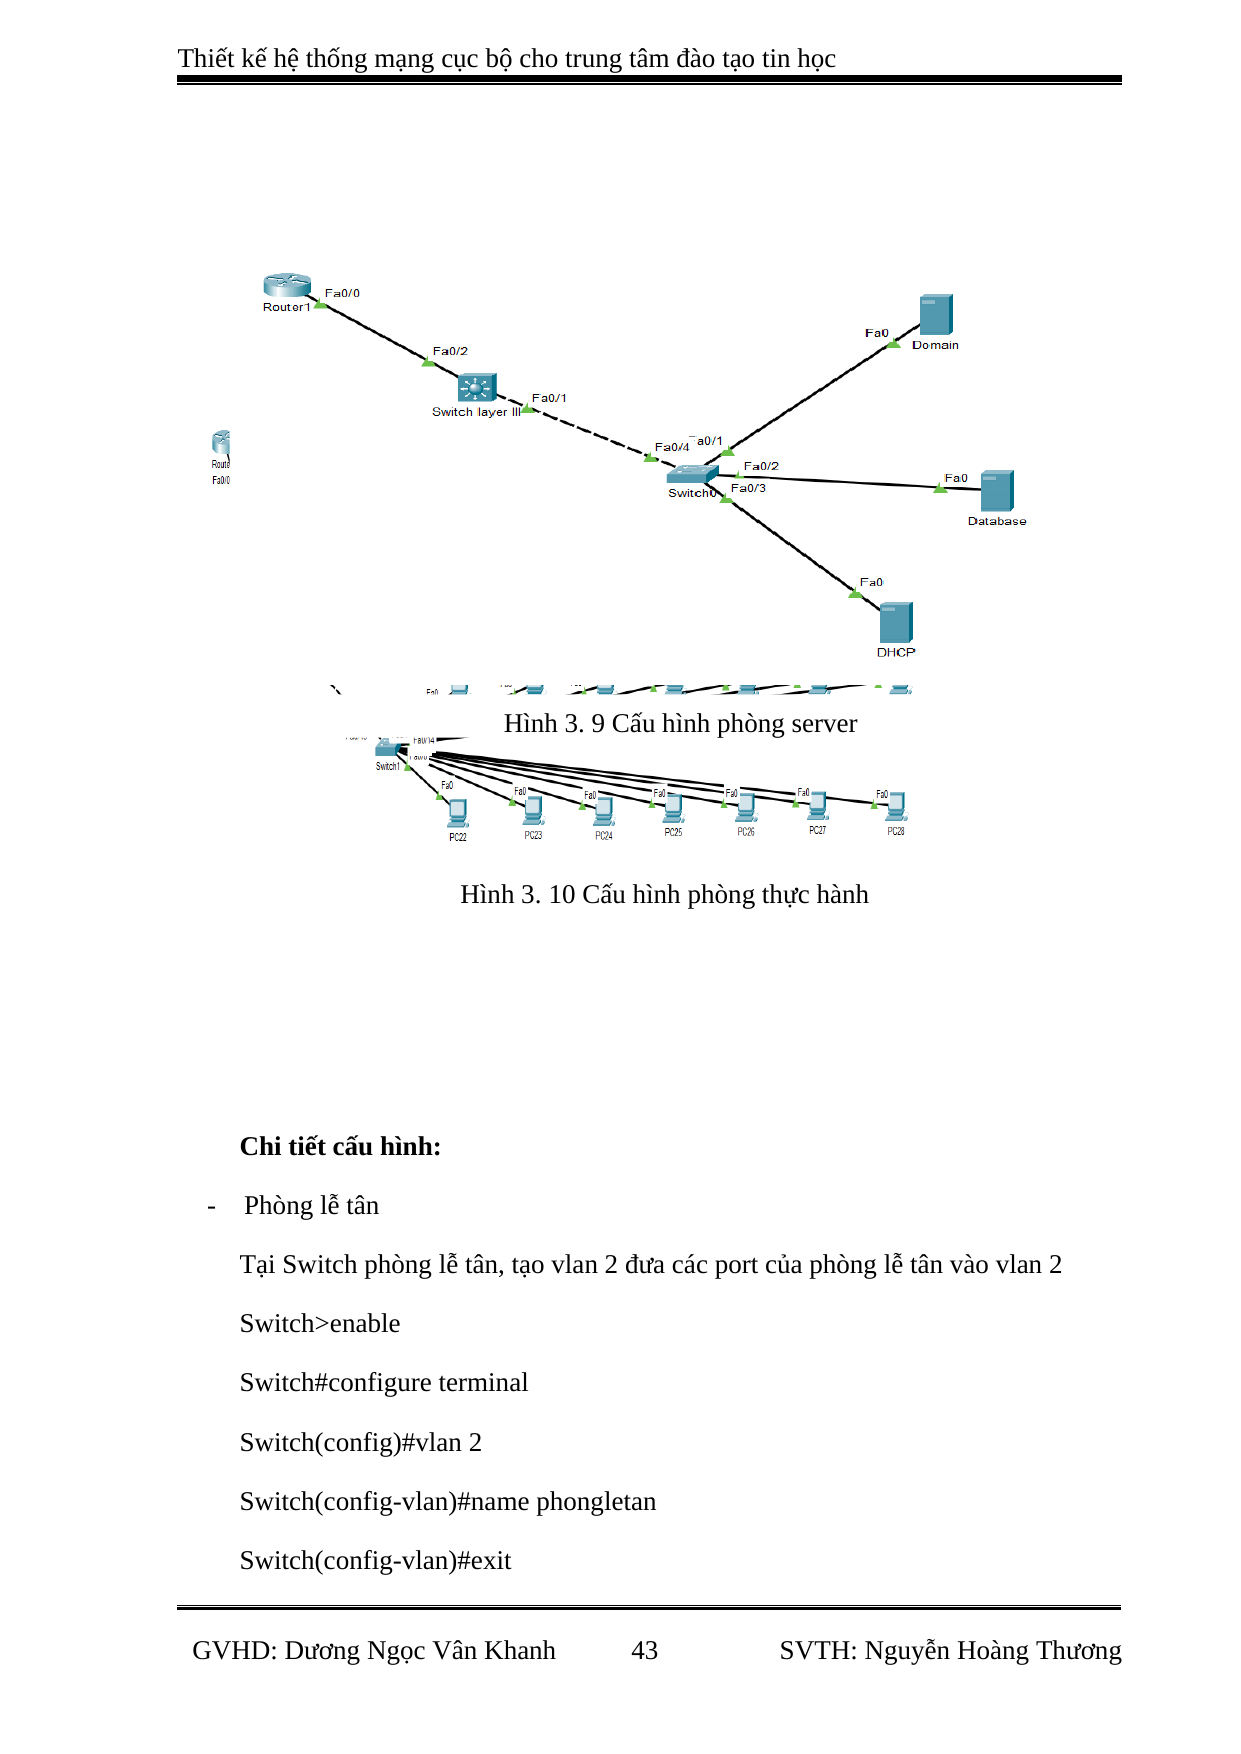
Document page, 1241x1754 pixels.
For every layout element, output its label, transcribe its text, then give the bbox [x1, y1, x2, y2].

list Phòng lễ tân [207, 1189, 1122, 1220]
text Switch(config-vlan)#name phongletan [192, 1485, 1122, 1516]
text Switch(config)#vlan 2 [192, 1426, 1122, 1457]
text Switch>enable [192, 1307, 1122, 1338]
picture [194, 231, 1073, 856]
text Tại Switch phòng lễ tân, tạo vlan 2 đưa các port của phòng lễ tân vào vlan 2 [192, 1248, 1122, 1279]
text Switch(config-vlan)#exit [192, 1544, 1122, 1575]
text Switch#configure terminal [192, 1367, 1122, 1398]
text Chi tiết cấu hình: [192, 1130, 1122, 1161]
